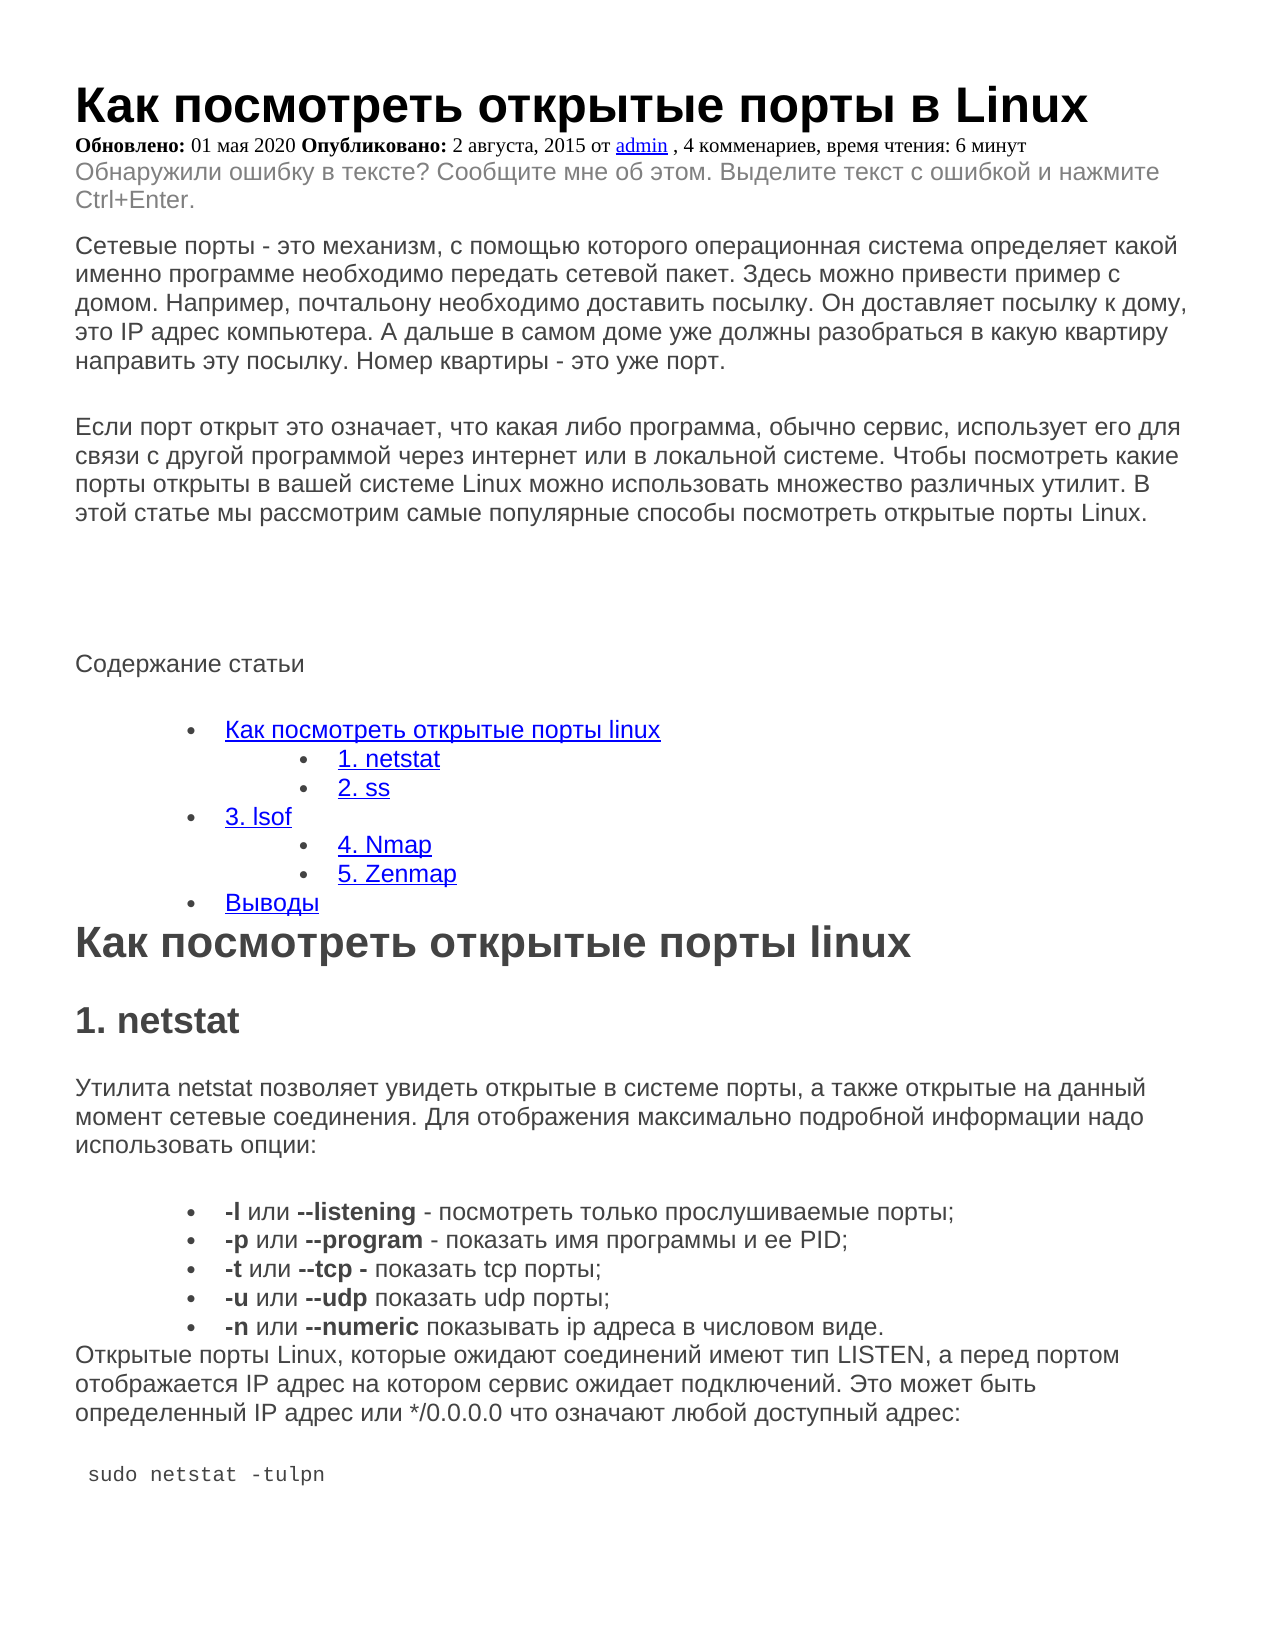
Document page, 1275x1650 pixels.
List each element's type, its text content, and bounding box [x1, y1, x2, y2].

text Обновлено: 01 мая 2020 Опубликовано: 2 августа, 2015 от admin , 4 комменариев, время чтения: 6 минут [75, 132, 1200, 157]
list Выводы [187, 888, 1200, 917]
text Содержание статьи [75, 649, 1200, 678]
text Сетевые порты - это механизм, с помощью которого операционная система определяет какой именно программе необходимо передать сетевой пакет. Здесь можно привести пример с домом. Например, почтальону необходимо доставить посылку. Он доставляет посылку к дому, это IP адрес компьютера. А дальше в самом доме уже должны разобраться в какую квартиру направить эту посылку. Номер квартиры - это уже порт. [75, 231, 1200, 374]
text Если порт открыт это означает, что какая либо программа, обычно сервис, использует его для связи с другой программой через интернет или в локальной системе. Чтобы посмотреть какие порты открыты в вашей системе Linux можно использовать множество различных утилит. В этой статье мы рассмотрим самые популярные способы посмотреть открытые порты Linux. [75, 412, 1200, 555]
list -t или --tcp - показать tcp порты; [187, 1254, 1200, 1283]
list 2. ss [300, 773, 1200, 802]
list -u или --udp показать udp порты; [187, 1283, 1200, 1311]
text Как посмотреть открытые порты linux [75, 917, 1200, 967]
text Открытые порты Linux, которые ожидают соединений имеют тип LISTEN, а перед портом отображается IP адрес на котором сервис ожидает подключений. Это может быть определенный IP адрес или */0.0.0.0 что означают любой доступный адрес: [75, 1340, 1200, 1426]
list 5. Zenmap [300, 859, 1200, 888]
list -l или --listening - посмотреть только прослушиваемые порты; [187, 1196, 1200, 1225]
text Как посмотреть открытые порты в Linux [75, 75, 1200, 132]
list 4. Nmap [300, 831, 1200, 859]
text Обнаружили ошибку в тексте? Сообщите мне об этом. Выделите текст с ошибкой и нажмите Ctrl+Enter. [75, 157, 1200, 214]
list 3. lsof [187, 802, 1200, 831]
list 1. netstat [300, 744, 1200, 773]
list Как посмотреть открытые порты linux [187, 716, 1200, 744]
text 1. netstat [75, 998, 1200, 1041]
text sudo netstat -tulpn [75, 1464, 1200, 1488]
list -p или --program - показать имя программы и ее PID; [187, 1225, 1200, 1254]
text Утилита netstat позволяет увидеть открытые в системе порты, а также открытые на данный момент сетевые соединения. Для отображения максимально подробной информации надо использовать опции: [75, 1073, 1200, 1159]
list -n или --numeric показывать ip адреса в числовом виде. [187, 1311, 1200, 1340]
